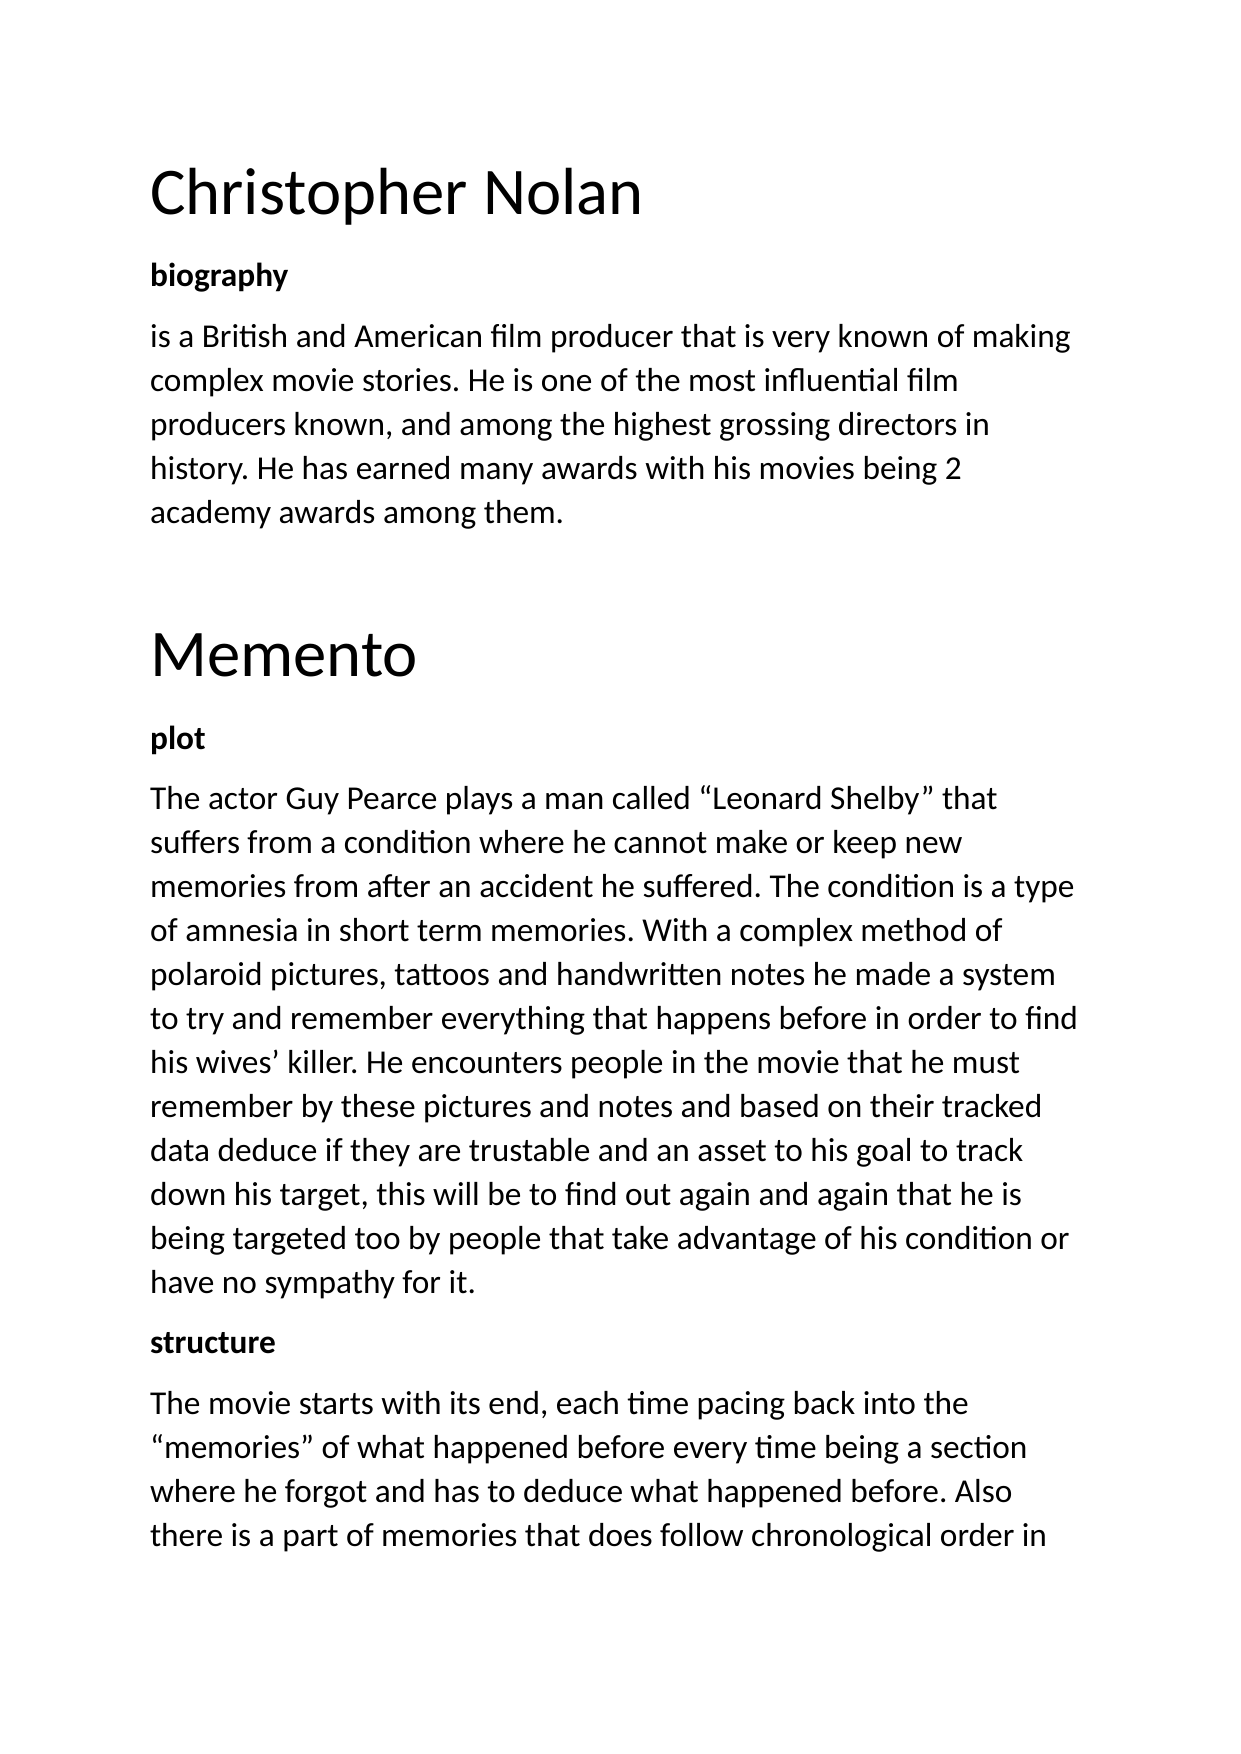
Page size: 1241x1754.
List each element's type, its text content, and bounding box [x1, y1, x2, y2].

text is a British and American film producer that is very known of making complex movie stories. He is one of the most influential film producers known, and among the highest grossing directors in history. He has earned many awards with his movies being 2 academy awards among them. [150, 315, 1090, 532]
subtitle plot [150, 717, 1090, 757]
subtitle Christopher Nolan [150, 150, 1090, 231]
text The actor Guy Pearce plays a man called “Leonard Shelby” that suffers from a condition where he cannot make or keep new memories from after an accident he suffered. The condition is a type of amnesia in short term memories. With a complex method of polaroid pictures, tattoos and handwritten notes he made a system to try and remember everything that happens before in order to find his wives’ killer. He encounters people in the movie that he must remember by these pictures and notes and based on their tracked data deduce if they are trustable and an asset to his goal to track down his target, this will be to find out again and again that he is being targeted too by people that take advantage of his condition or have no sympathy for it. [150, 777, 1090, 1302]
subtitle biography [150, 254, 1090, 295]
subtitle structure [150, 1321, 1090, 1362]
subtitle Memento [150, 612, 1090, 693]
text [150, 1382, 1090, 1555]
